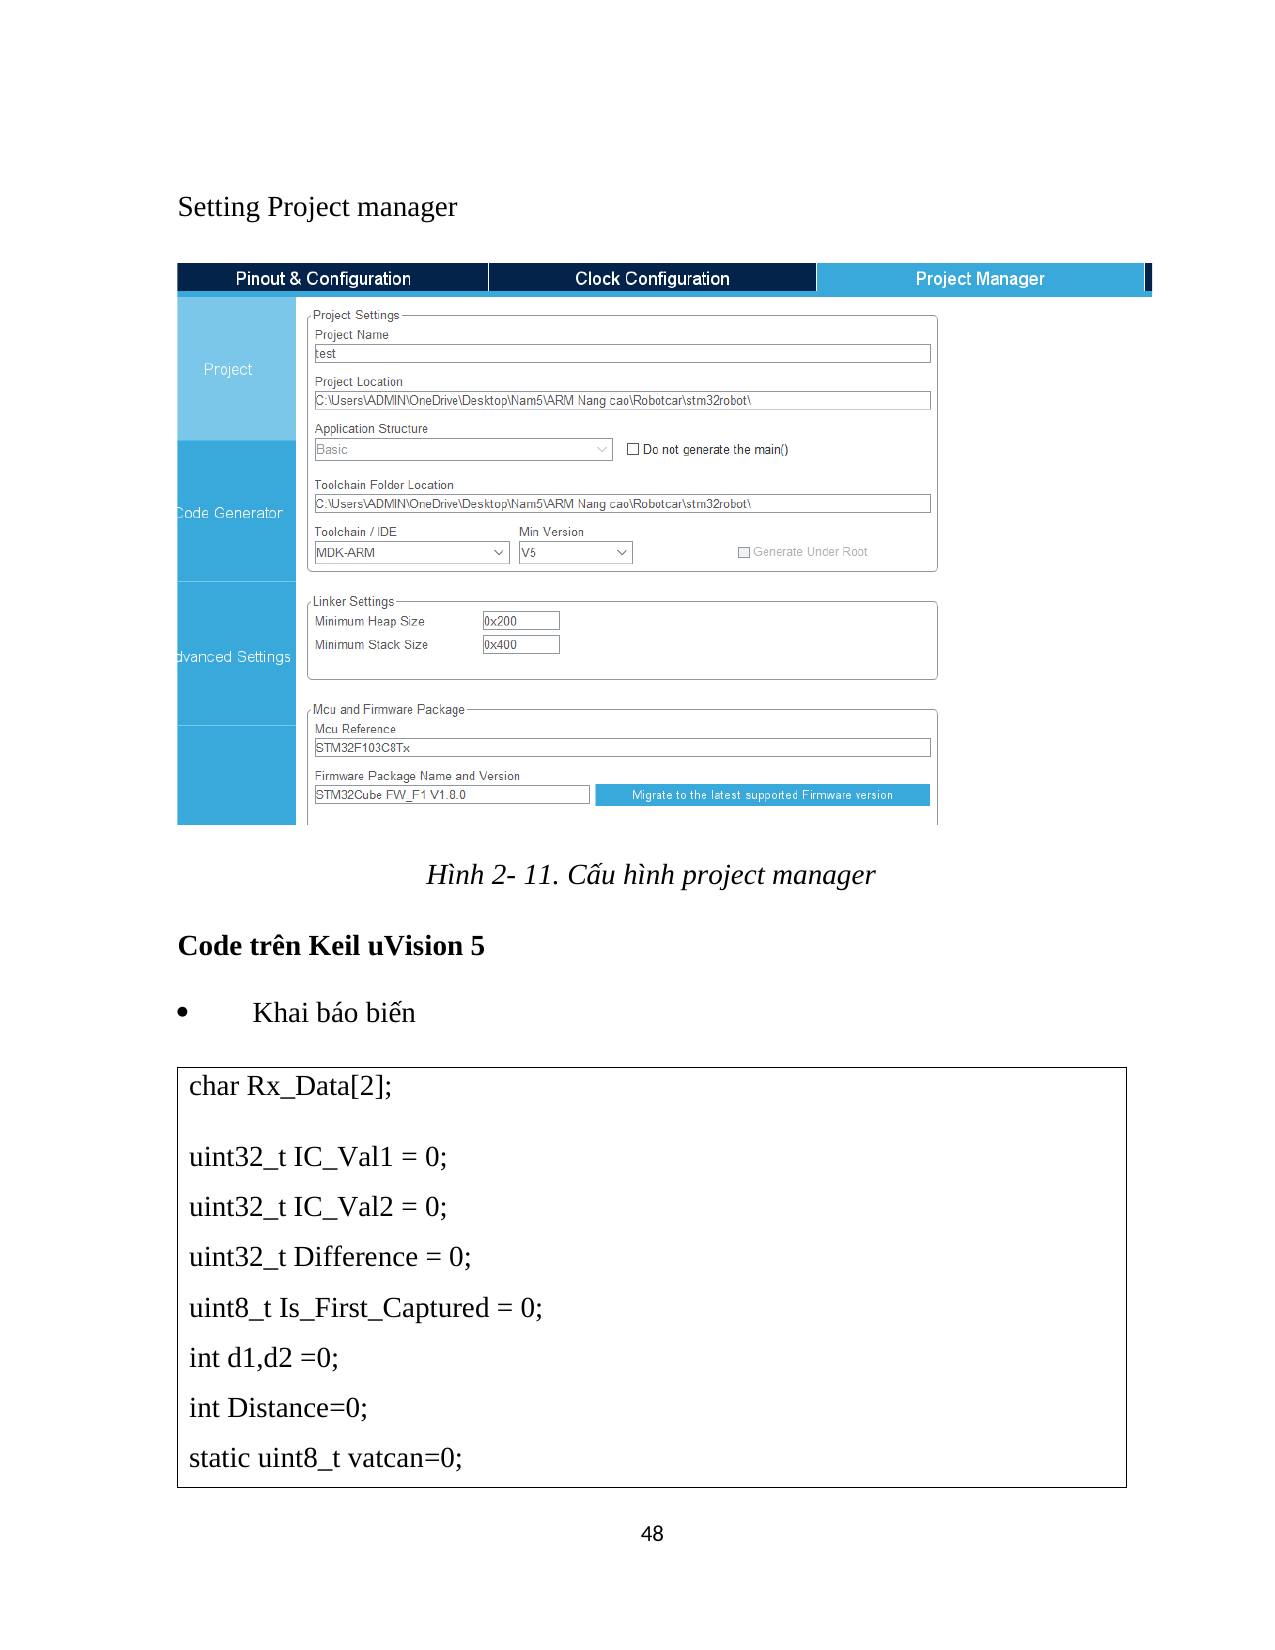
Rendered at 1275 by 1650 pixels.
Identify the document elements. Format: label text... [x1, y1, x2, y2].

text Setting Project manager [177, 189, 1127, 223]
text Code trên Keil uVision 5 [177, 928, 1127, 962]
list Khai báo biến [177, 995, 1068, 1029]
picture [177, 256, 1153, 825]
text Hình 2- 11. Cấu hình project manager [177, 857, 1127, 891]
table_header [178, 1068, 1126, 1487]
